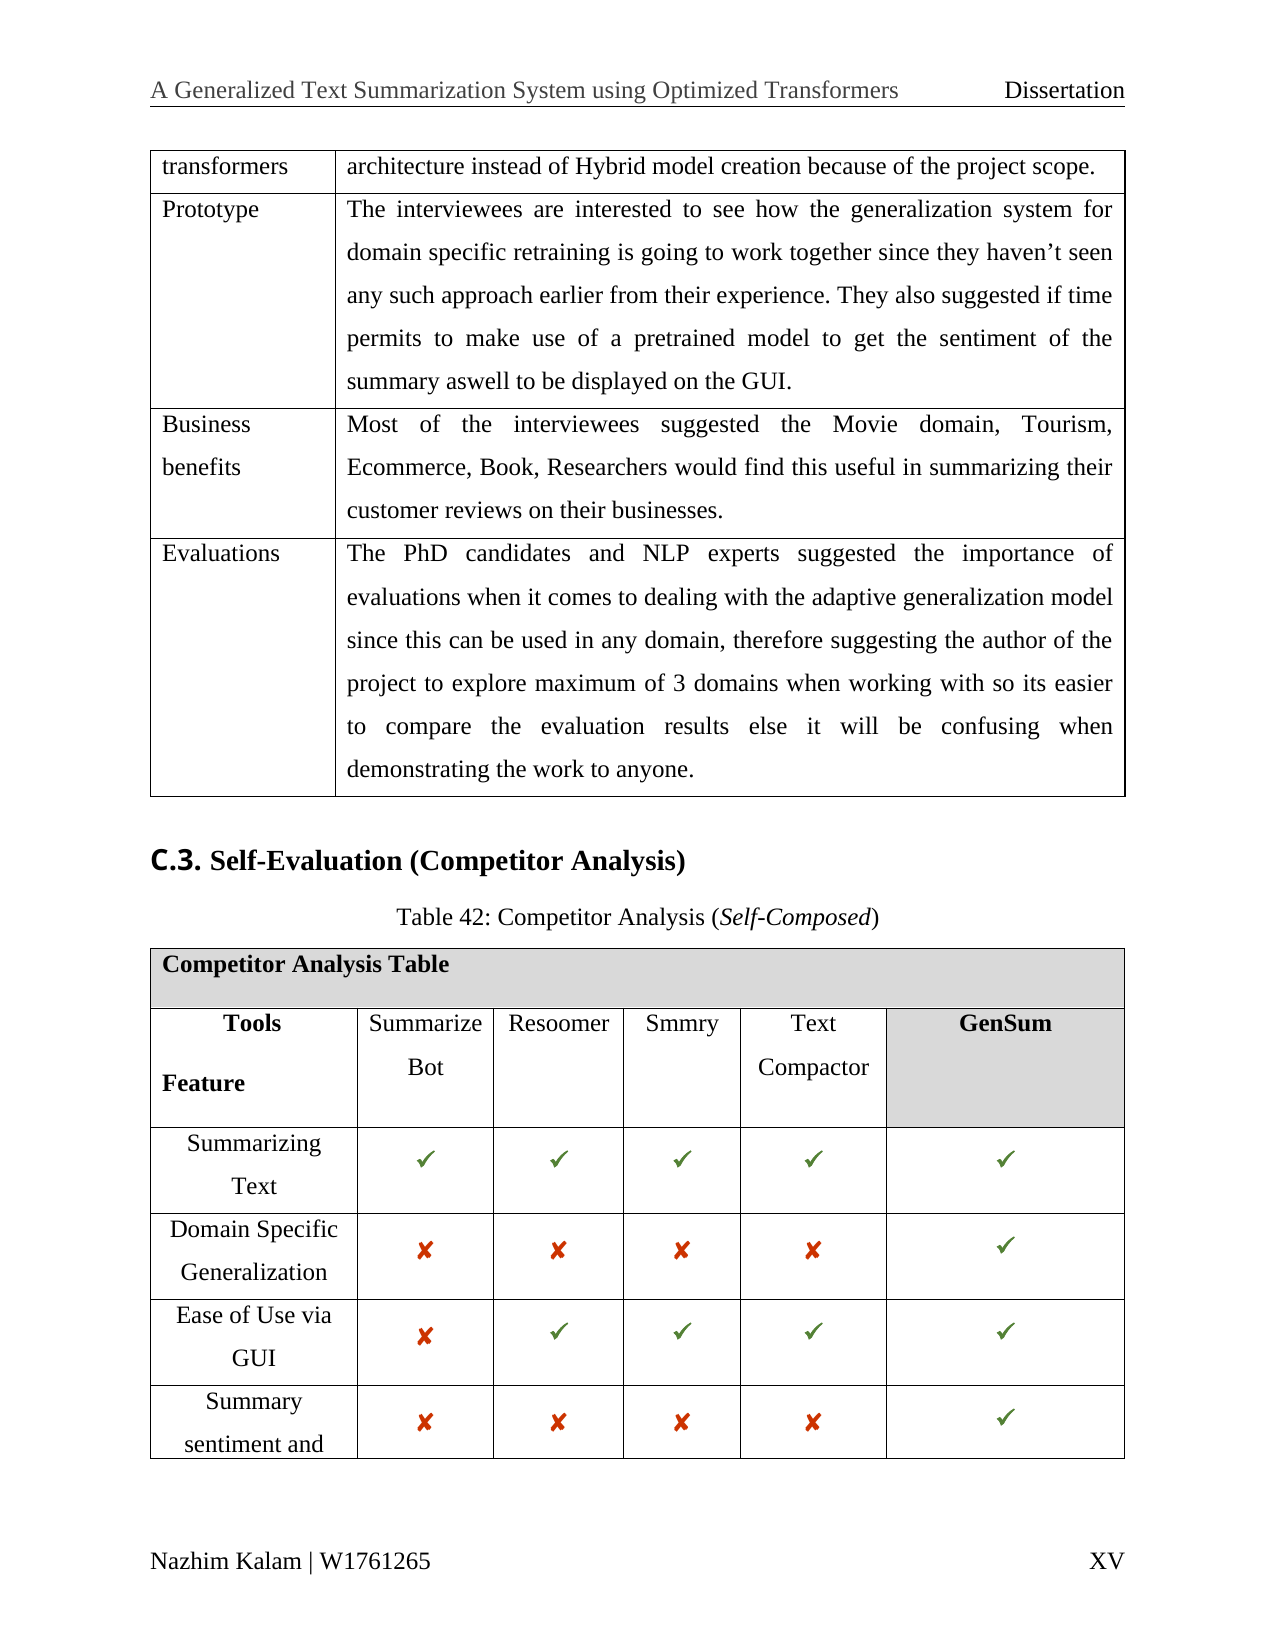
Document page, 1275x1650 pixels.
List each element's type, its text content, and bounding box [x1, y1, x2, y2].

table_cell The PhD candidates and NLP experts suggested the importance of evaluations when it comes to dealing with the adaptive generalization model since this can be used in any domain, therefore suggesting the author of the project to explore maximum of 3 domains when working with so its easier to compare the evaluation results else it will be confusing when demonstrating the work to anyone. [336, 539, 1124, 796]
table_cell Ease of Use via GUI [151, 1300, 357, 1385]
table_cell [624, 1300, 740, 1385]
table_cell [741, 1128, 886, 1213]
table_cell [494, 1128, 623, 1213]
table_cell Most of the interviewees suggested the Movie domain, Tourism, Ecommerce, Book, Researchers would find this useful in summarizing their customer reviews on their businesses. [336, 409, 1124, 537]
table_cell [358, 1386, 493, 1458]
table_cell Text Compactor [741, 1009, 886, 1127]
table_cell Domain Specific Generalization [151, 1214, 357, 1299]
table_cell Tools Feature [151, 1009, 357, 1127]
table_cell [887, 1300, 1124, 1385]
table_cell Business benefits [151, 409, 335, 537]
table_cell GenSum [887, 1009, 1124, 1127]
table_cell [741, 1386, 886, 1458]
table_cell [887, 1386, 1124, 1458]
table_cell [741, 1300, 886, 1385]
table_cell [494, 1300, 623, 1385]
table_cell [358, 1300, 493, 1385]
table_cell Prototype [151, 194, 335, 408]
table_cell [494, 1386, 623, 1458]
table_cell Custom transformers [151, 151, 335, 193]
subtitle C.3. Self-Evaluation (Competitor Analysis) [150, 839, 1125, 878]
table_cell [336, 151, 1124, 193]
table_cell [358, 1214, 493, 1299]
table_cell Summarizing Text [151, 1128, 357, 1213]
table_cell [624, 1386, 740, 1458]
table_cell [887, 1128, 1124, 1213]
table_cell Evaluations [151, 539, 335, 796]
table_cell Resoomer [494, 1009, 623, 1127]
table_cell Smmry [624, 1009, 740, 1127]
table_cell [151, 1386, 357, 1458]
table_cell The interviewees are interested to see how the generalization system for domain specific retraining is going to work together since they haven’t seen any such approach earlier from their experience. They also suggested if time permits to make use of a pretrained model to get the sentiment of the summary aswell to be displayed on the GUI. [336, 194, 1124, 408]
table_header Competitor Analysis Table [151, 949, 1124, 1007]
table_cell [358, 1128, 493, 1213]
table_cell [624, 1128, 740, 1213]
table_cell Summarize Bot [358, 1009, 493, 1127]
table_cell [494, 1214, 623, 1299]
table_cell [624, 1214, 740, 1299]
table_cell [887, 1214, 1124, 1299]
table_cell [741, 1214, 886, 1299]
